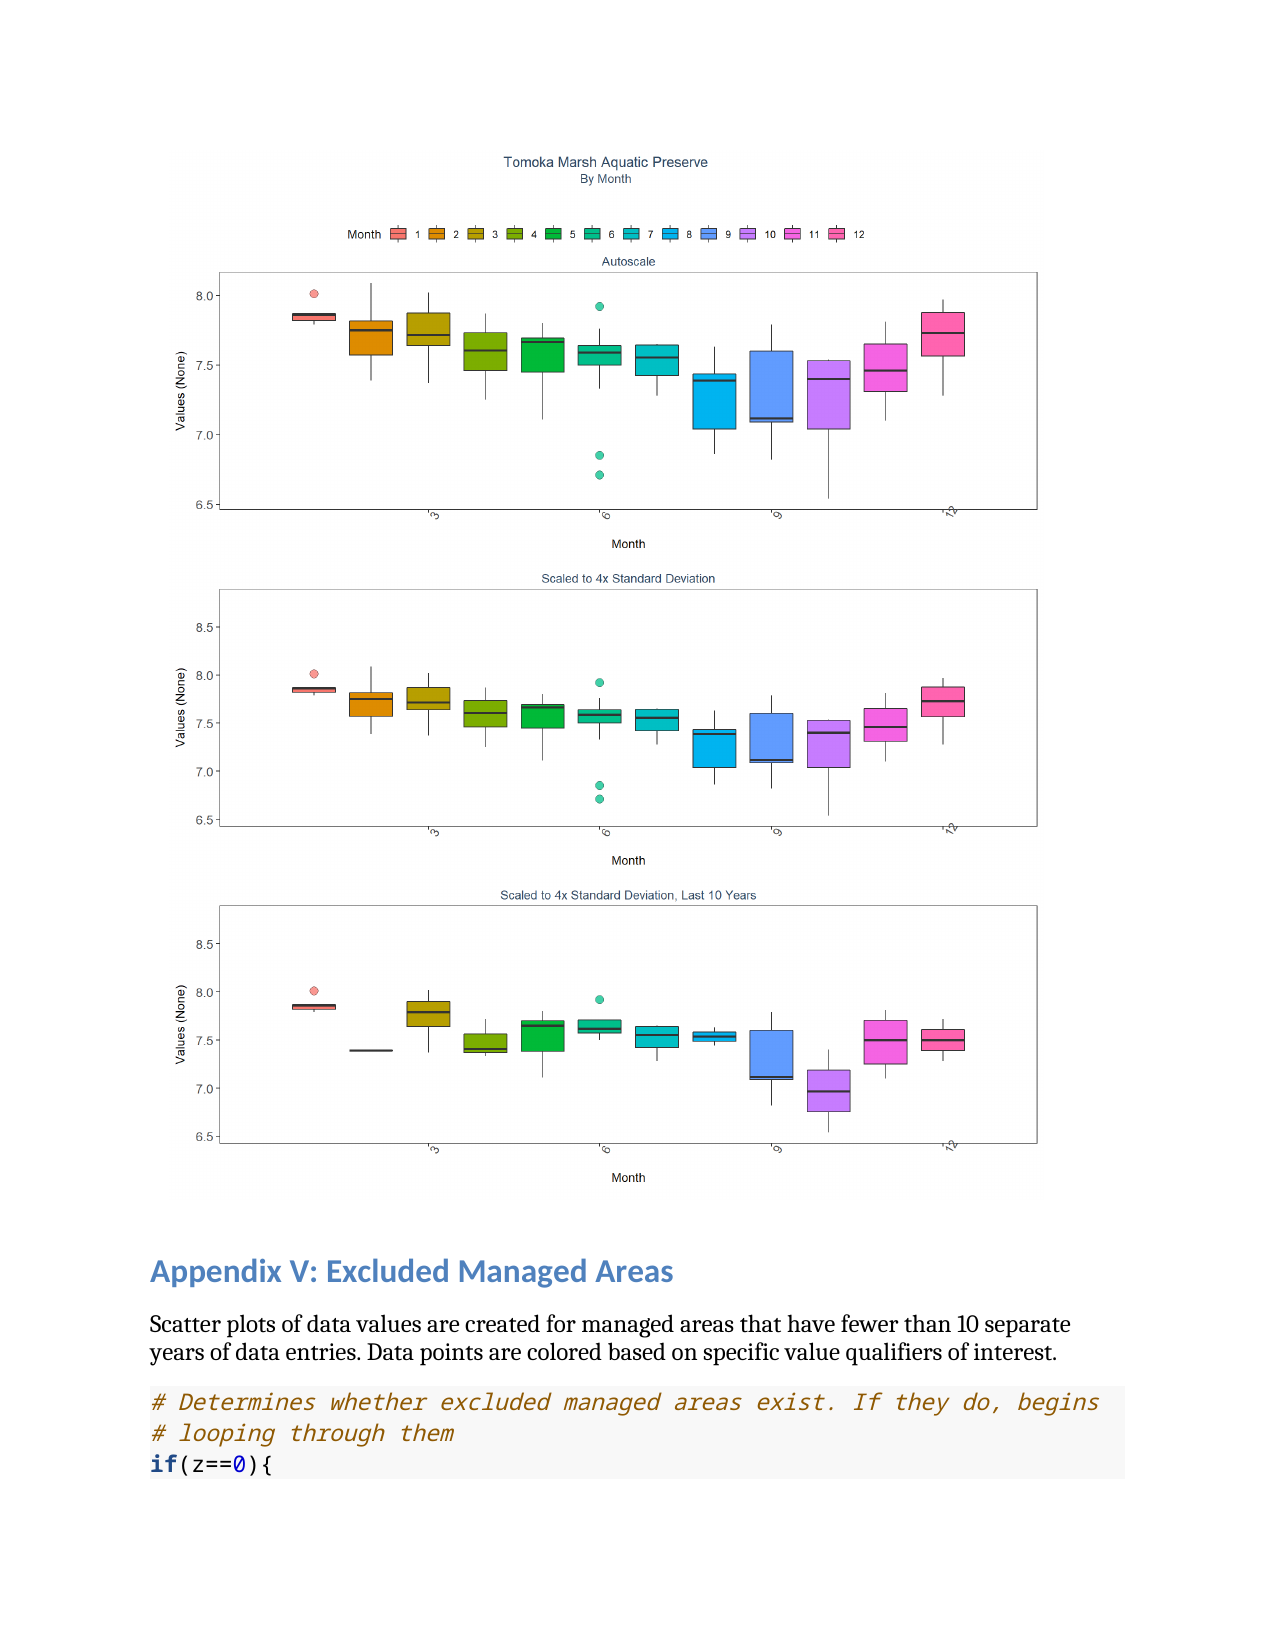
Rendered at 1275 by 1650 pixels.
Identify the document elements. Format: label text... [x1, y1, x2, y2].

text Scatter plots of data values are created for managed areas that have fewer than 10 separate years of data entries. Data points are colored based on specific value qualifiers of interest. [150, 1309, 1125, 1367]
subtitle Appendix V: Excluded Managed Areas [150, 1250, 1125, 1291]
picture [168, 150, 1044, 1200]
